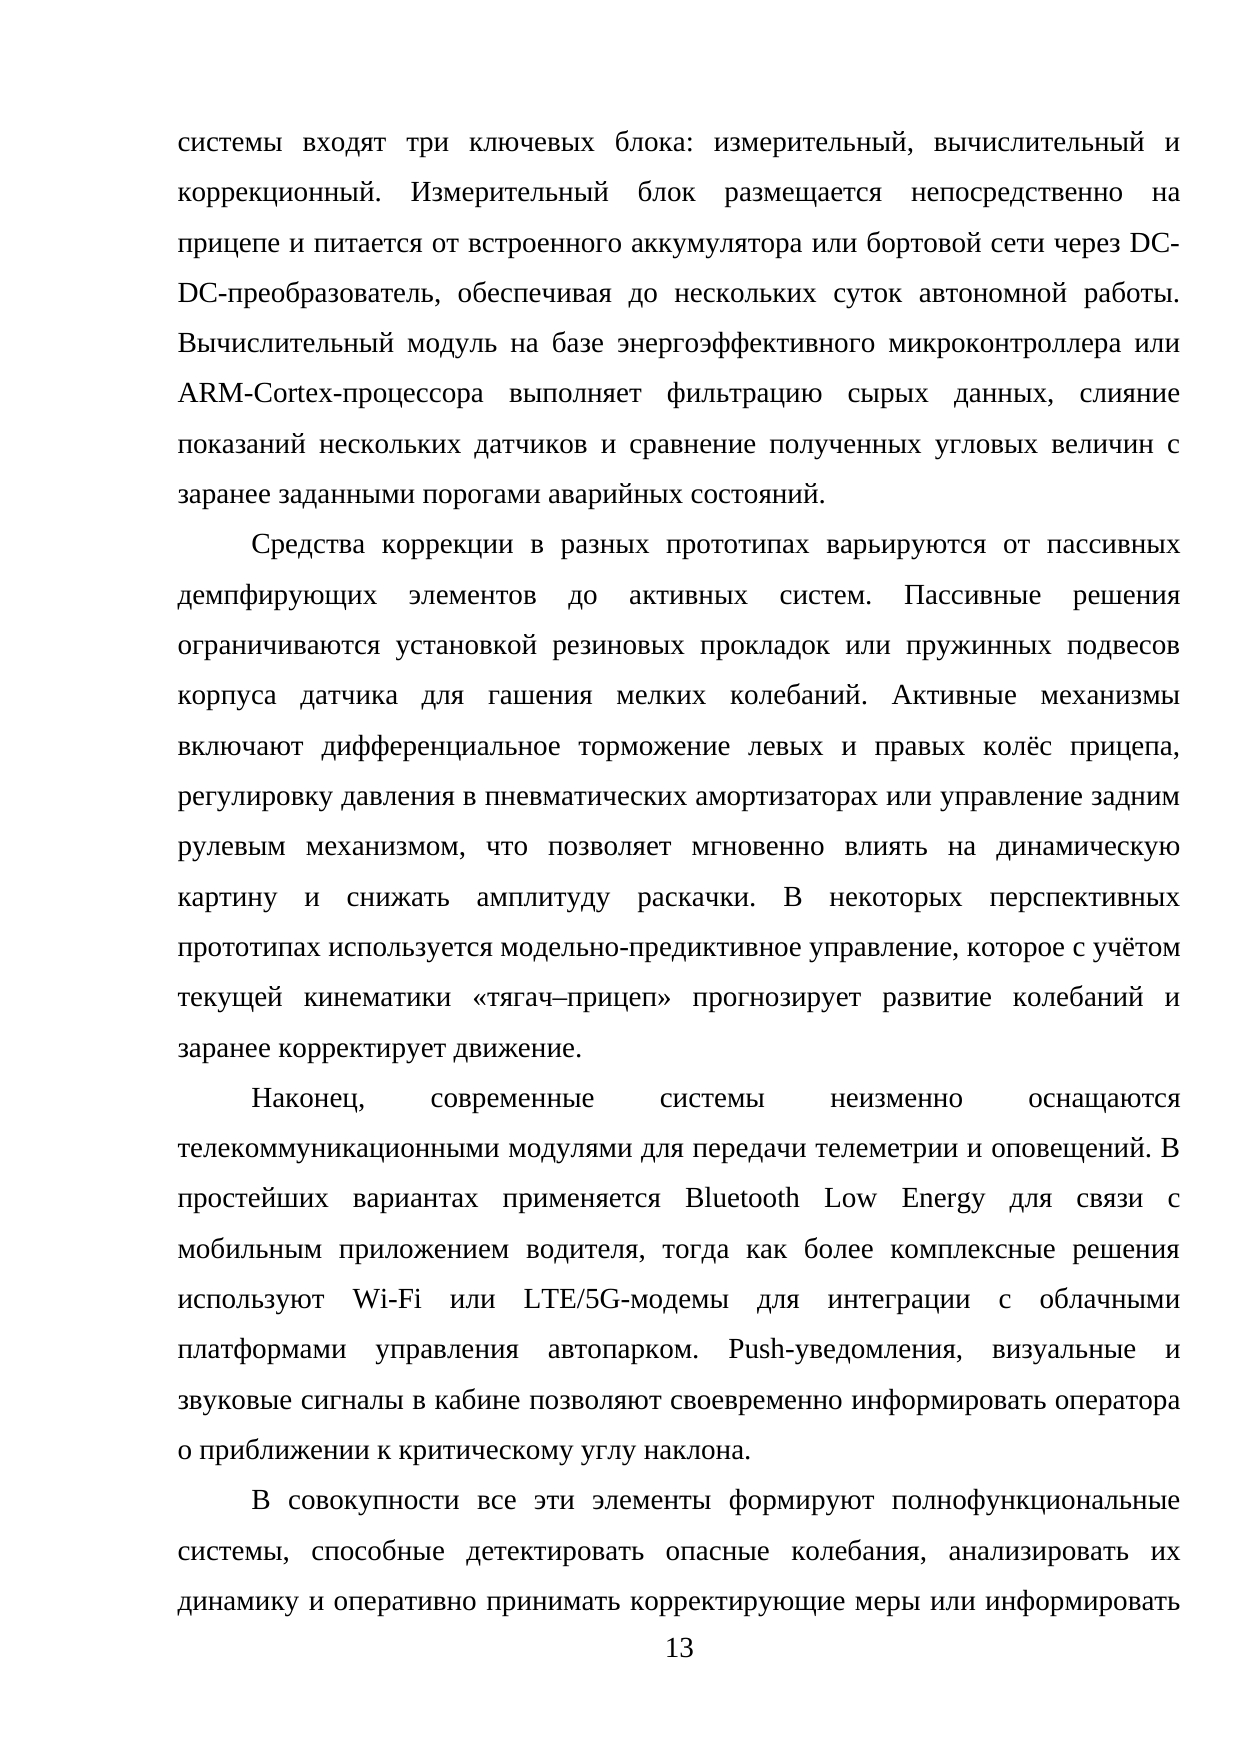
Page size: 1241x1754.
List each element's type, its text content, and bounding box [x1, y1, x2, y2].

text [177, 1482, 1181, 1617]
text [177, 124, 1181, 510]
text Средства коррекции в разных прототипах варьируются от пассивных демпфирующих элементов до активных систем. Пассивные решения ограничиваются установкой резиновых прокладок или пружинных подвесов корпуса датчика для гашения мелких колебаний. Активные механизмы включают дифференциальное торможение левых и правых колёс прицепа, регулировку давления в пневматических амортизаторах или управление задним рулевым механизмом, что позволяет мгновенно влиять на динамическую картину и снижать амплитуду раскачки. В некоторых перспективных прототипах используется модельно-предиктивное управление, которое с учётом текущей кинематики «тягач–прицеп» прогнозирует развитие колебаний и заранее корректирует движение. [177, 527, 1181, 1063]
text Наконец, современные системы неизменно оснащаются телекоммуникационными модулями для передачи телеметрии и оповещений. В простейших вариантах применяется Bluetooth Low Energy для связи с мобильным приложением водителя, тогда как более комплексные решения используют Wi-Fi или LTE/5G-модемы для интеграции с облачными платформами управления автопарком. Push-уведомления, визуальные и звуковые сигналы в кабине позволяют своевременно информировать оператора о приближении к критическому углу наклона. [177, 1080, 1181, 1466]
